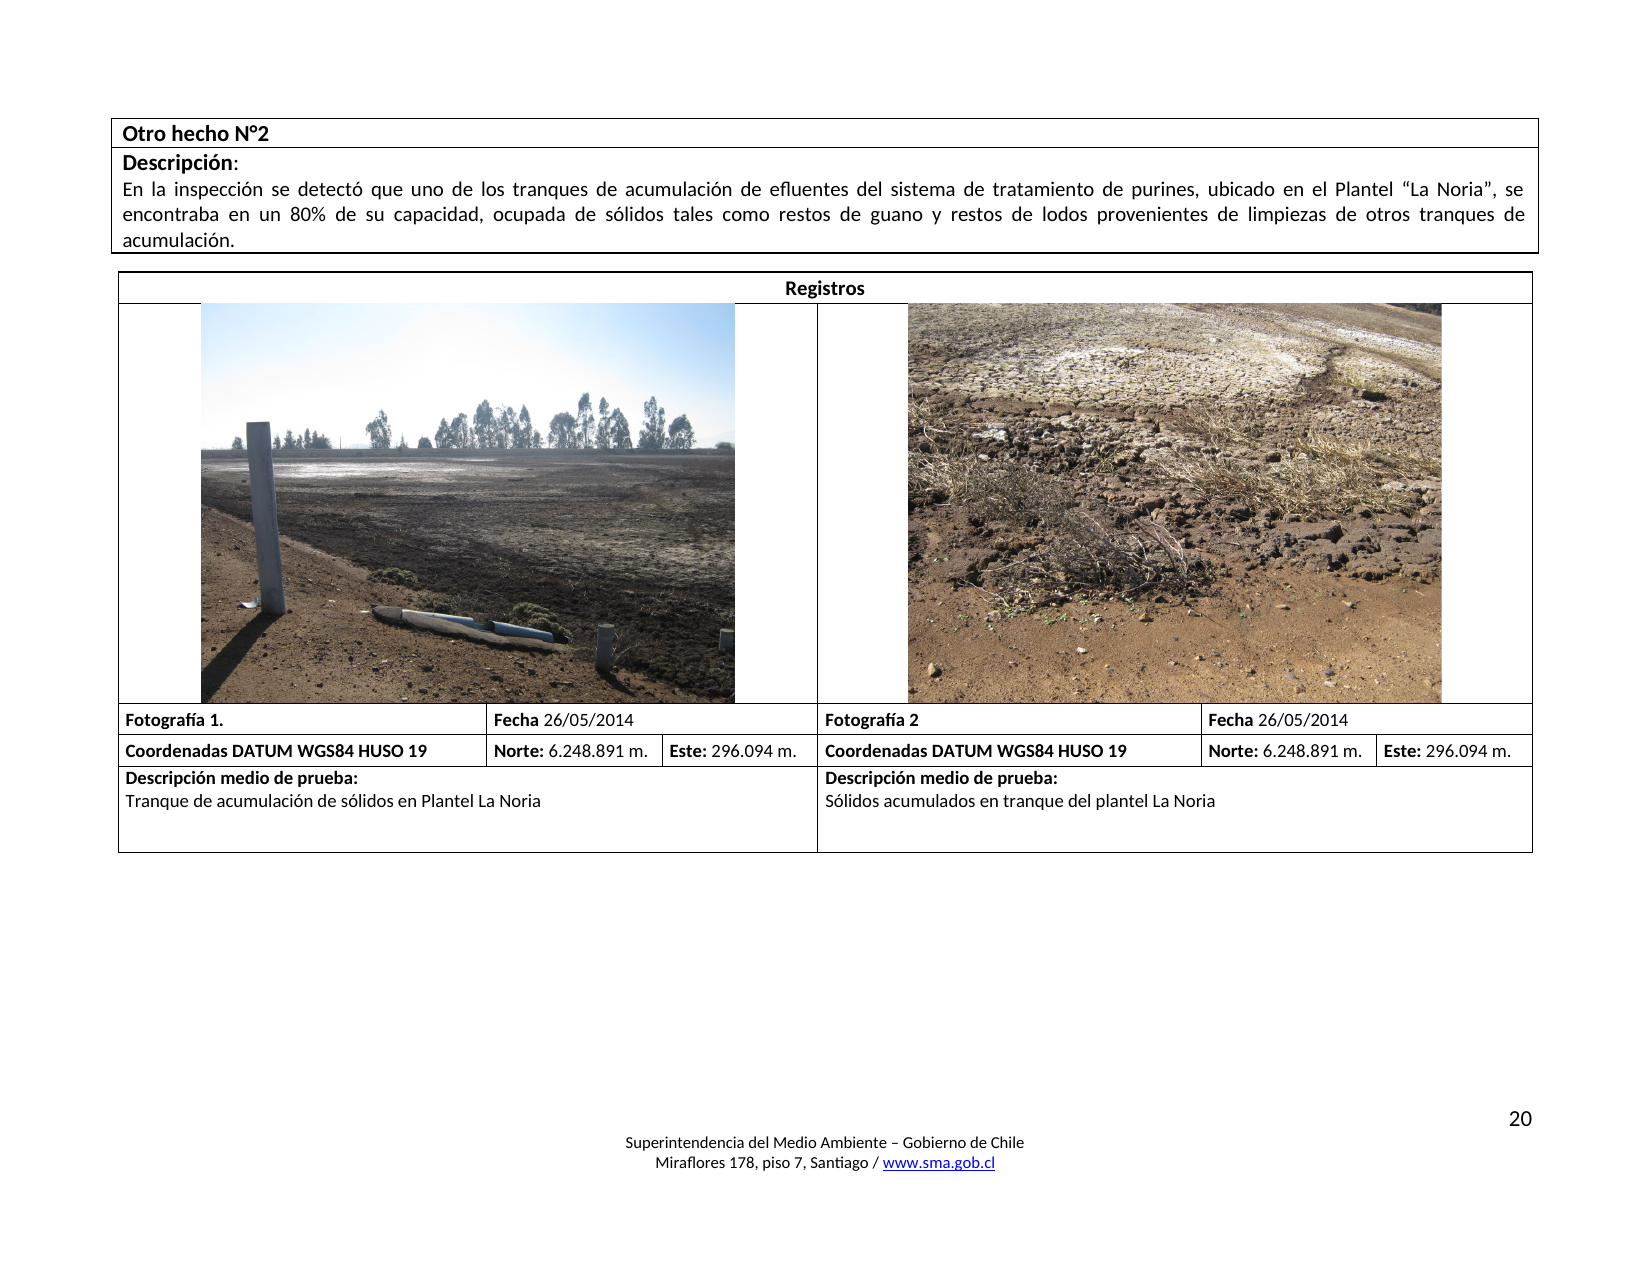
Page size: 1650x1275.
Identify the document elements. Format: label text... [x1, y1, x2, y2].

table_cell Coordenadas DATUM WGS84 HUSO 19 [119, 735, 486, 766]
table_cell [735, 304, 817, 703]
table_cell Fotografía 1. [119, 704, 486, 734]
table_cell Norte: 6.248.891 m. [487, 735, 662, 766]
table_cell [119, 304, 201, 703]
table_header Registros [119, 273, 1532, 303]
picture [201, 303, 735, 703]
table_cell Este: 296.094 m. [1377, 735, 1532, 766]
table_cell [1442, 304, 1532, 703]
table_cell Fecha 26/05/2014 [487, 704, 817, 734]
table_cell Este: 296.094 m. [663, 735, 817, 766]
table_cell Coordenadas DATUM WGS84 HUSO 19 [818, 735, 1201, 766]
table_cell Norte: 6.248.891 m. [1202, 735, 1376, 766]
table_cell Fecha 26/05/2014 [1202, 704, 1532, 734]
table_cell Descripción medio de prueba: Sólidos acumulados en tranque del plantel La Noria [818, 767, 1532, 852]
table_cell Fotografía 2 [818, 704, 1201, 734]
picture [908, 303, 1442, 703]
table_cell Descripción: En la inspección se detectó que uno de los tranques de acumulación de efluentes del sistema de tratamiento de purines, ubicado en el Plantel “La Noria”, se encontraba en un 80% de su capacidad, ocupada de sólidos tales como restos de guano y restos de lodos provenientes de limpiezas de otros tranques de acumulación. [112, 148, 1538, 252]
table_cell Descripción medio de prueba: Tranque de acumulación de sólidos en Plantel La Noria [119, 767, 817, 852]
table_cell [818, 304, 908, 703]
table_header Otro hecho N°2 [112, 119, 1538, 147]
